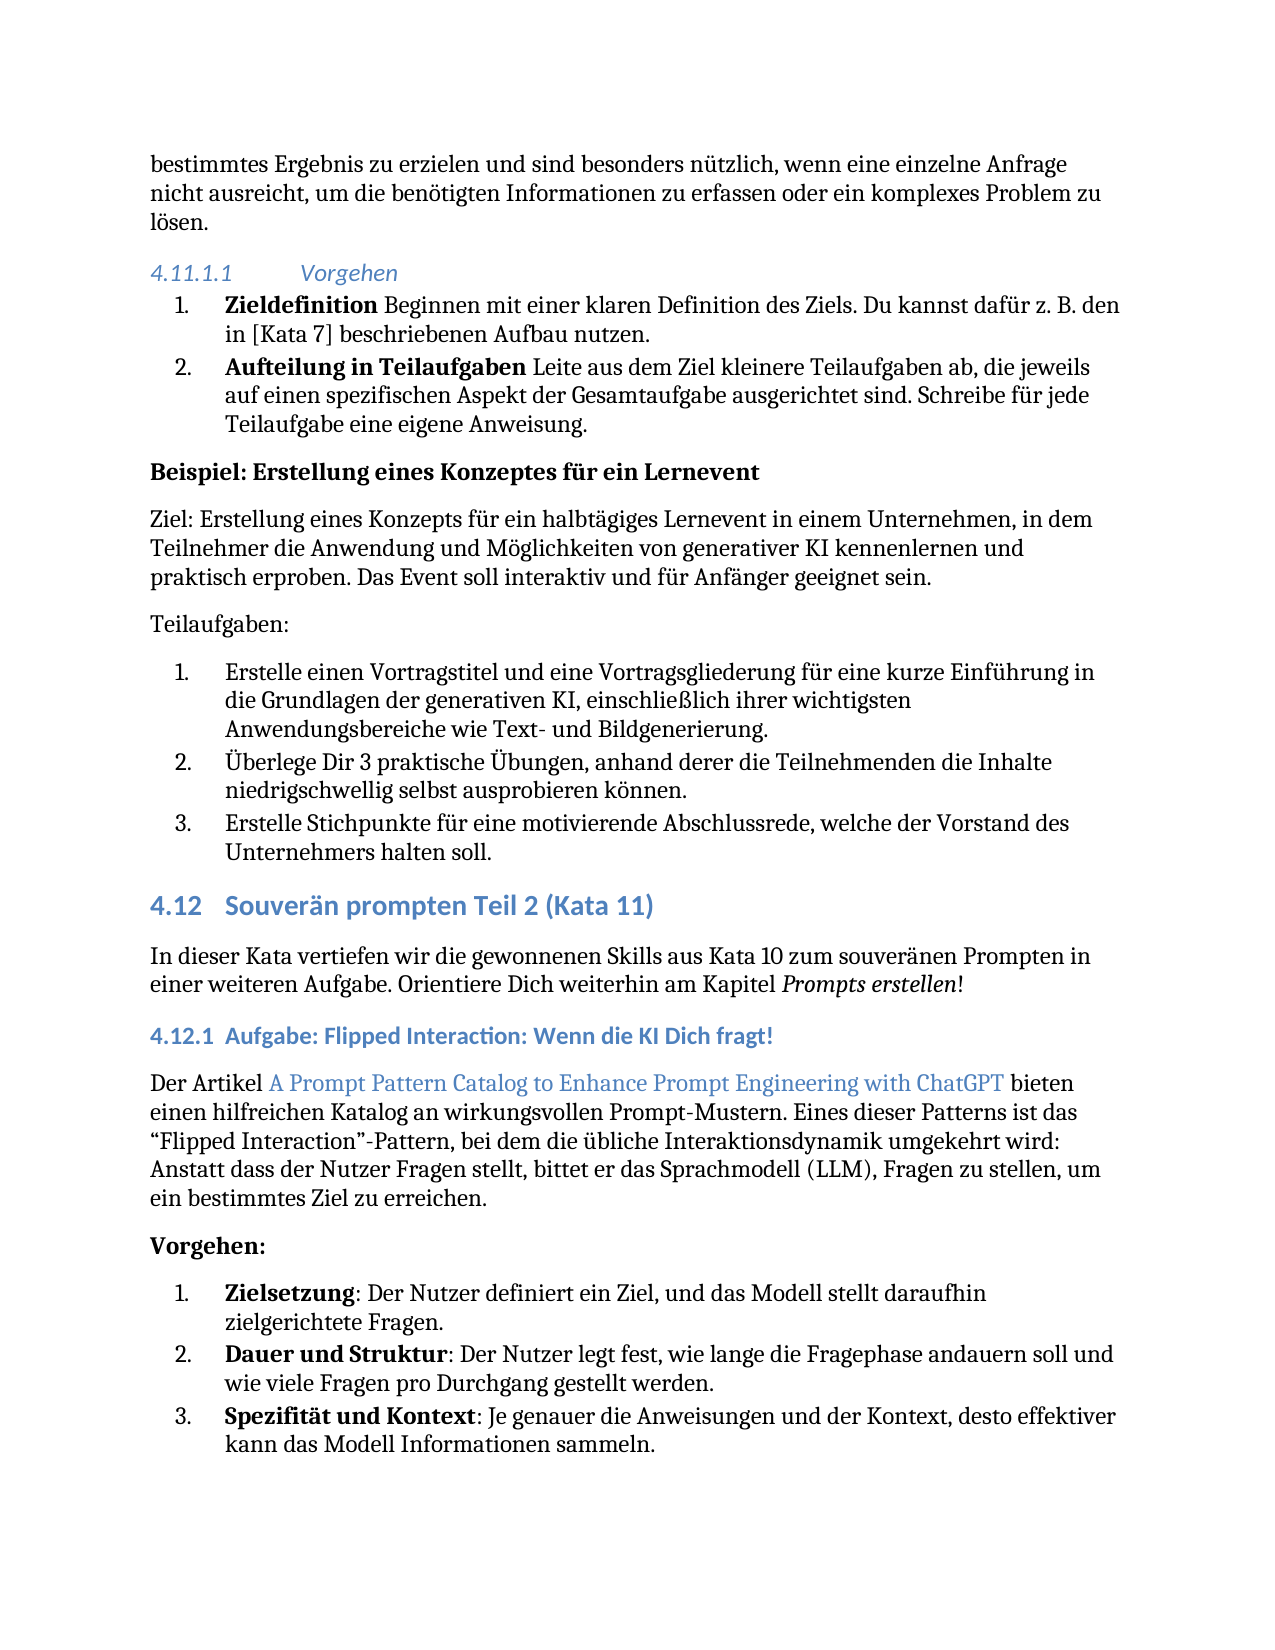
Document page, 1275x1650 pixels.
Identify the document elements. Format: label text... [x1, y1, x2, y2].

text Teilaufgaben: [150, 610, 1125, 639]
text Vorgehen: [150, 1232, 1125, 1260]
text Beispiel: Erstellung eines Konzeptes für ein Lernevent [150, 458, 1125, 486]
list Dauer und Struktur: Der Nutzer legt fest, wie lange die Fragephase andauern soll und wie viele Fragen pro Durchgang gestellt werden. [175, 1340, 1125, 1398]
list Aufteilung in Teilaufgaben Leite aus dem Ziel kleinere Teilaufgaben ab, die jeweils auf einen spezifischen Aspekt der Gesamtaufgabe ausgerichtet sind. Schreibe für jede Teilaufgabe eine eigene Anweisung. [175, 353, 1125, 439]
list Zieldefinition Beginnen mit einer klaren Definition des Ziels. Du kannst dafür z. B. den in [Kata 7] beschriebenen Aufbau nutzen. [175, 291, 1125, 349]
list Überlege Dir 3 praktische Übungen, anhand derer die Teilnehmenden die Inhalte niedrigschwellig selbst ausprobieren können. [175, 748, 1125, 805]
text Der Artikel A Prompt Pattern Catalog to Enhance Prompt Engineering with ChatGPT bieten einen hilfreichen Katalog an wirkungsvollen Prompt-Mustern. Eines dieser Patterns ist das “Flipped Interaction”-Pattern, bei dem die übliche Interaktionsdynamik umgekehrt wird: Anstatt dass der Nutzer Fragen stellt, bittet er das Sprachmodell (LLM), Fragen zu stellen, um ein bestimmtes Ziel zu erreichen. [150, 1069, 1125, 1213]
text Ziel: Erstellung eines Konzepts für ein halbtägiges Lernevent in einem Unternehmen, in dem Teilnehmer die Anwendung und Möglichkeiten von generativer KI kennenlernen und praktisch erproben. Das Event soll interaktiv und für Anfänger geeignet sein. [150, 505, 1125, 591]
subtitle 4.11.1.1 Vorgehen [150, 257, 1125, 288]
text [150, 150, 1125, 236]
list Erstelle Stichpunkte für eine motivierende Abschlussrede, welche der Vorstand des Unternehmers halten soll. [175, 809, 1125, 866]
list Spezifität und Kontext: Je genauer die Anweisungen und der Kontext, desto effektiver kann das Modell Informationen sammeln. [175, 1402, 1125, 1459]
subtitle 4.12 Souverän prompten Teil 2 (Kata 11) [150, 887, 1125, 923]
list Zielsetzung: Der Nutzer definiert ein Ziel, und das Modell stellt daraufhin zielgerichtete Fragen. [175, 1279, 1125, 1337]
text In dieser Kata vertiefen wir die gewonnenen Skills aus Kata 10 zum souveränen Prompten in einer weiteren Aufgabe. Orientiere Dich weiterhin am Kapitel Prompts erstellen! [150, 942, 1125, 999]
list Erstelle einen Vortragstitel und eine Vortragsgliederung für eine kurze Einführung in die Grundlagen der generativen KI, einschließlich ihrer wichtigsten Anwendungsbereiche wie Text- und Bildgenerierung. [175, 658, 1125, 744]
subtitle 4.12.1 Aufgabe: Flipped Interaction: Wenn die KI Dich fragt! [150, 1020, 1125, 1050]
